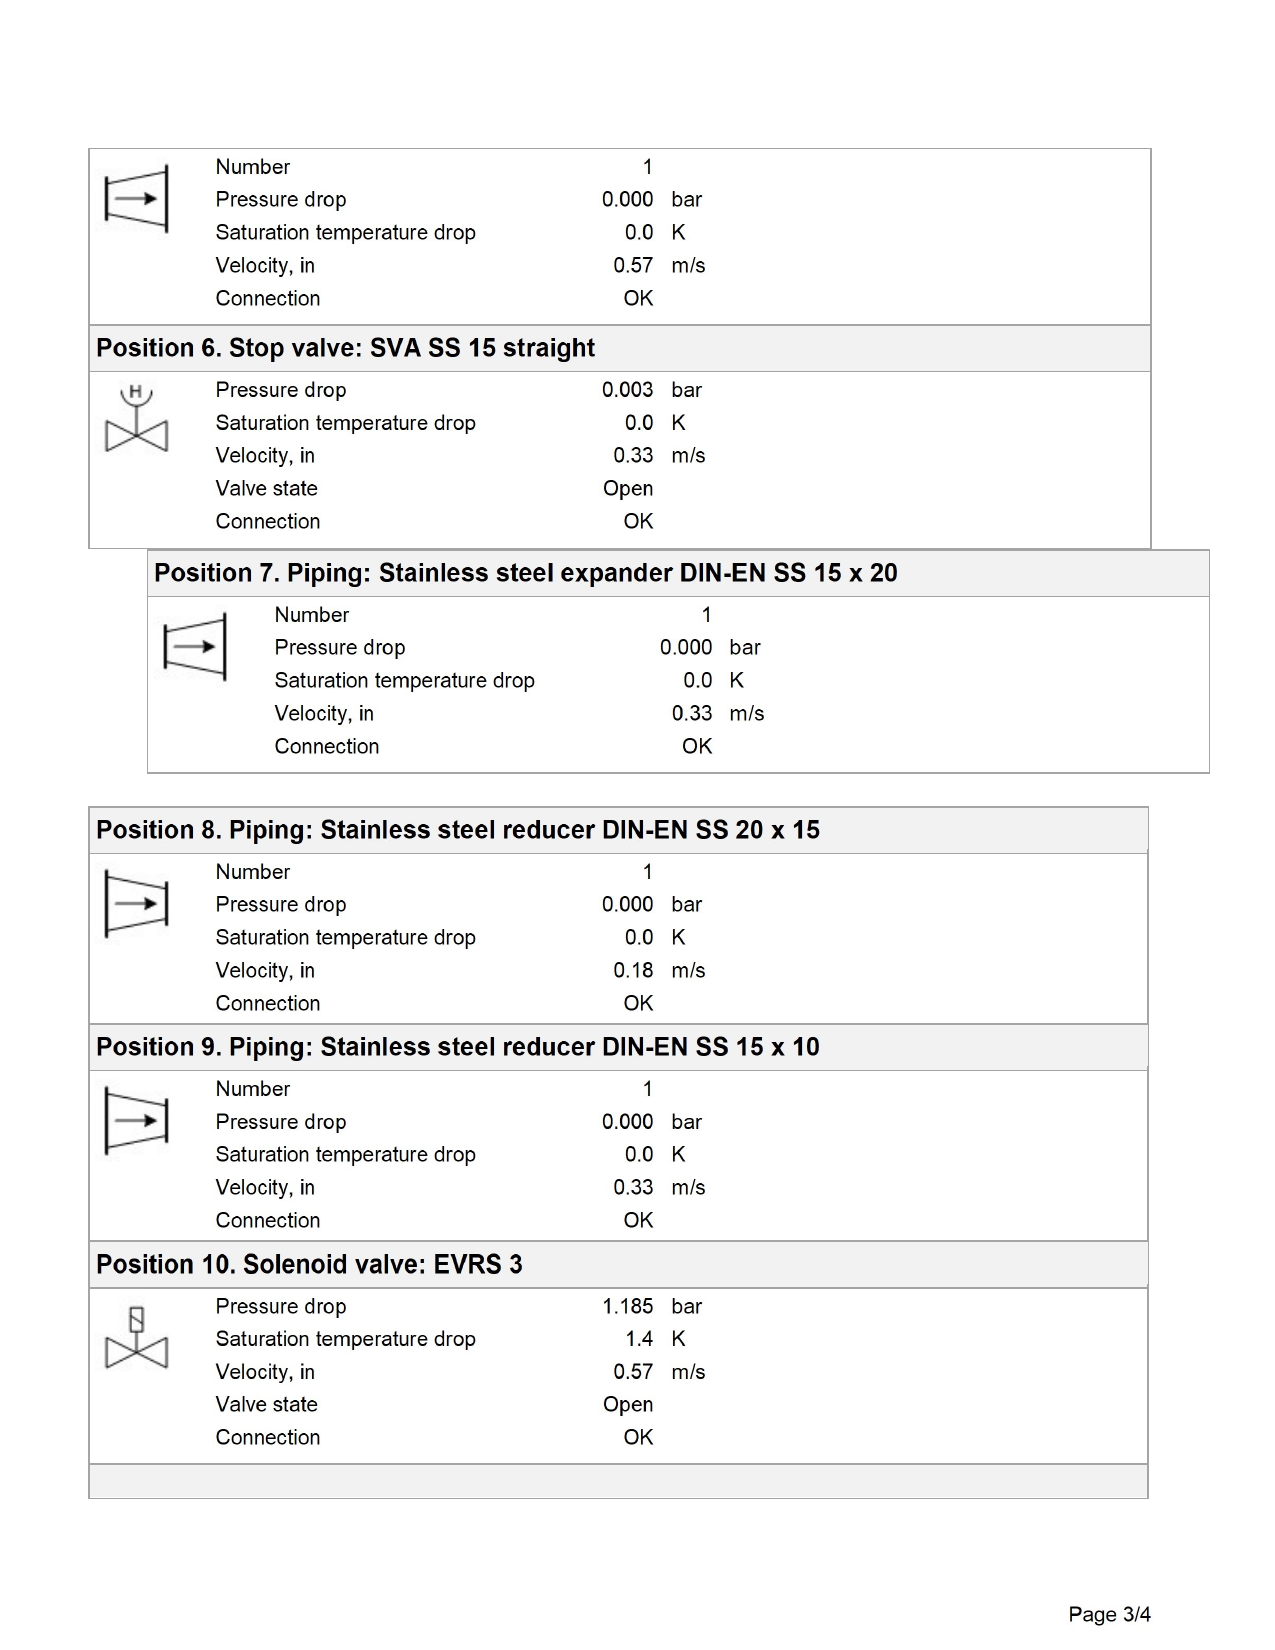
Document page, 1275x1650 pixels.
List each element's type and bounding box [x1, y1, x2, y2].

picture [212, 150, 586, 315]
picture [598, 855, 656, 1020]
picture [94, 861, 178, 945]
picture [598, 373, 656, 538]
picture [90, 326, 1150, 367]
picture [94, 156, 178, 240]
picture [94, 379, 178, 463]
picture [668, 1105, 709, 1204]
picture [668, 887, 709, 987]
picture [90, 1242, 1148, 1284]
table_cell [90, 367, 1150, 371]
picture [598, 1072, 656, 1237]
picture [656, 598, 715, 763]
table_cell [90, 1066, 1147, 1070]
picture [212, 373, 586, 538]
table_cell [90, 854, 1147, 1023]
picture [940, 1579, 1154, 1650]
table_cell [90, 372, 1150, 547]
picture [668, 182, 709, 282]
picture [153, 604, 236, 688]
picture [668, 1289, 709, 1388]
picture [212, 855, 586, 1020]
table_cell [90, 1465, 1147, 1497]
picture [668, 373, 709, 472]
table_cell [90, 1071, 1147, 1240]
picture [271, 598, 645, 763]
picture [94, 1295, 178, 1379]
picture [90, 808, 1148, 849]
picture [212, 1072, 586, 1237]
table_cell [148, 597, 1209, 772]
picture [726, 630, 768, 730]
picture [148, 551, 1209, 592]
picture [94, 1078, 178, 1162]
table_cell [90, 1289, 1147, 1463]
picture [598, 1289, 656, 1454]
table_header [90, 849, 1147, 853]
picture [212, 1289, 586, 1454]
picture [598, 150, 656, 315]
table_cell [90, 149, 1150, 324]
picture [90, 1025, 1148, 1066]
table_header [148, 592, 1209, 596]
